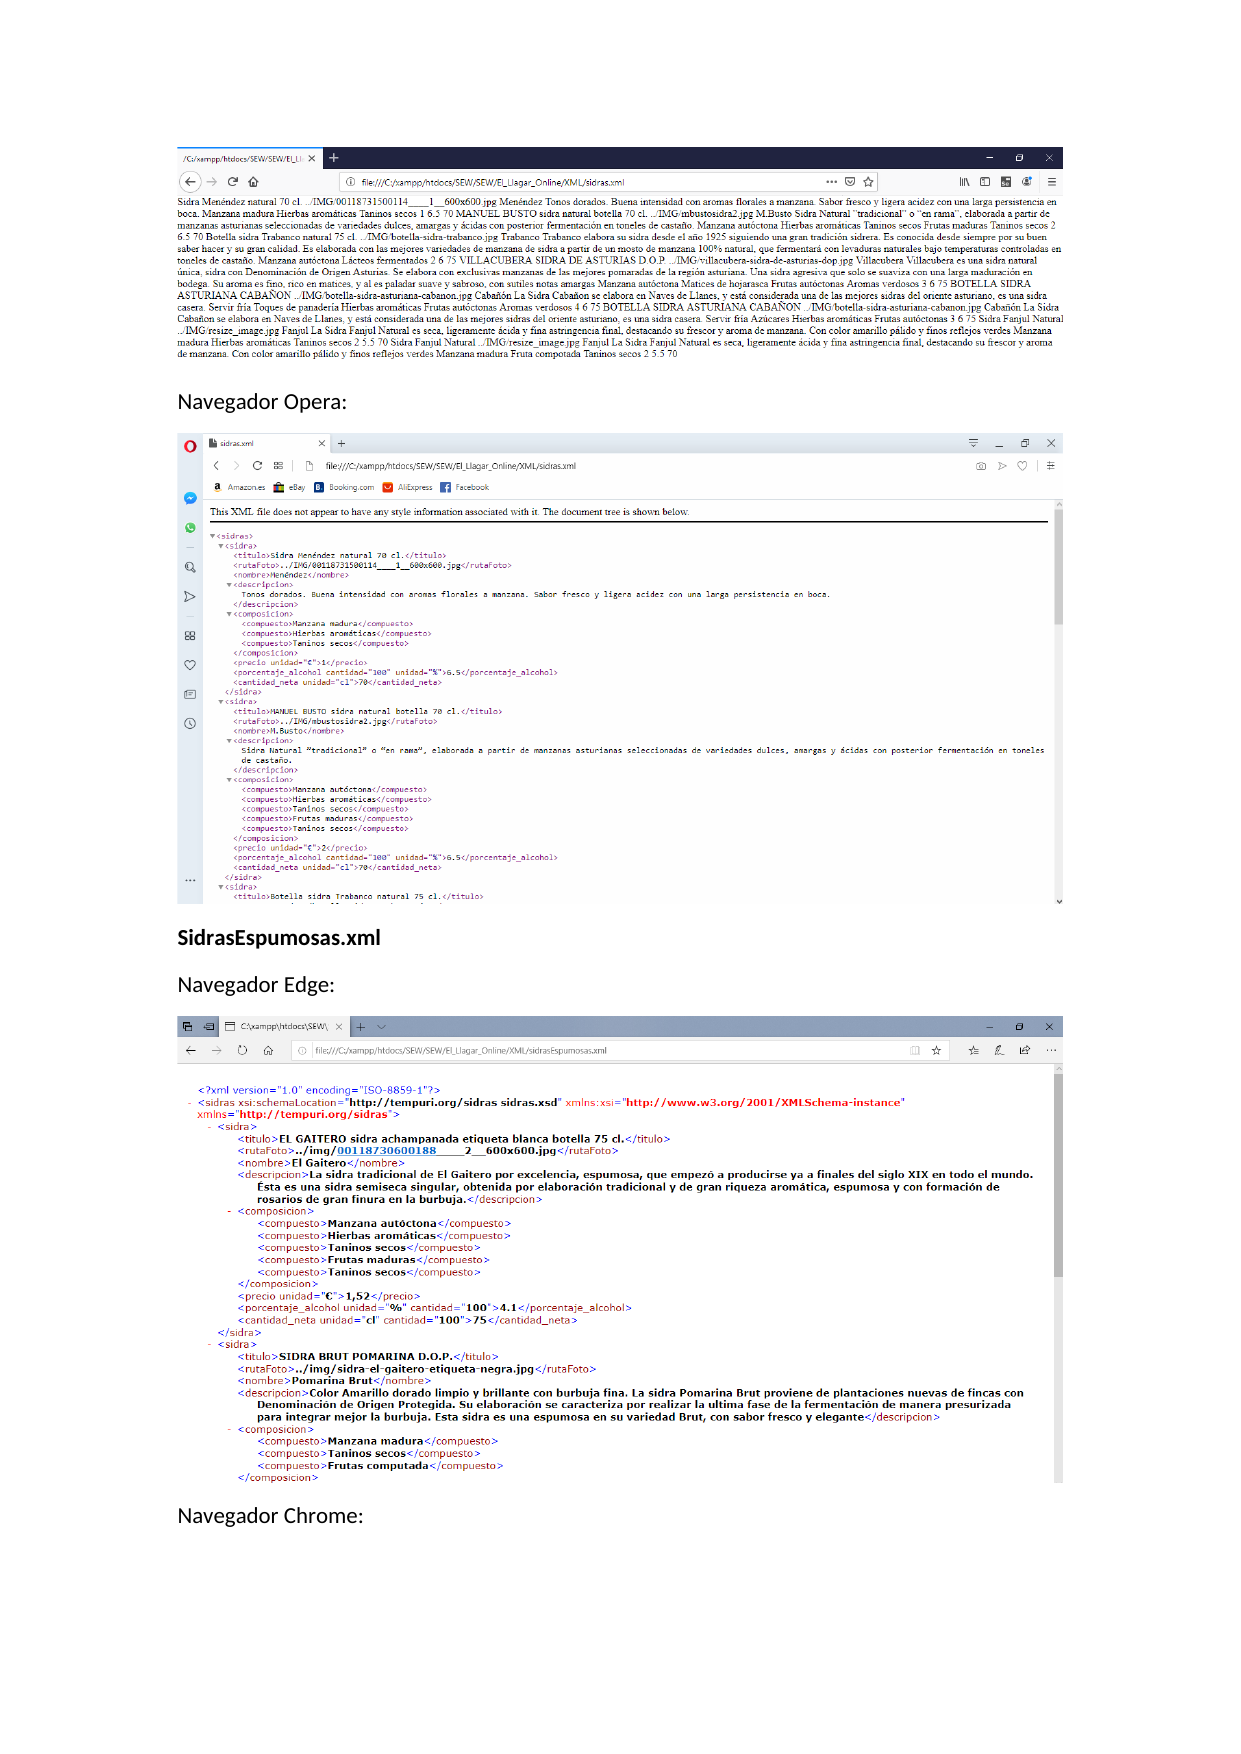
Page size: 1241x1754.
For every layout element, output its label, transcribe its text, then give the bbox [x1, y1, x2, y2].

text Navegador Chrome: [177, 1501, 1063, 1529]
picture [177, 1016, 1063, 1483]
text Navegador Edge: [177, 970, 1063, 998]
picture [177, 433, 1063, 904]
text Navegador Opera: [177, 387, 1063, 415]
picture [177, 147, 1063, 368]
text SidrasEspumosas.xml [177, 923, 1063, 951]
